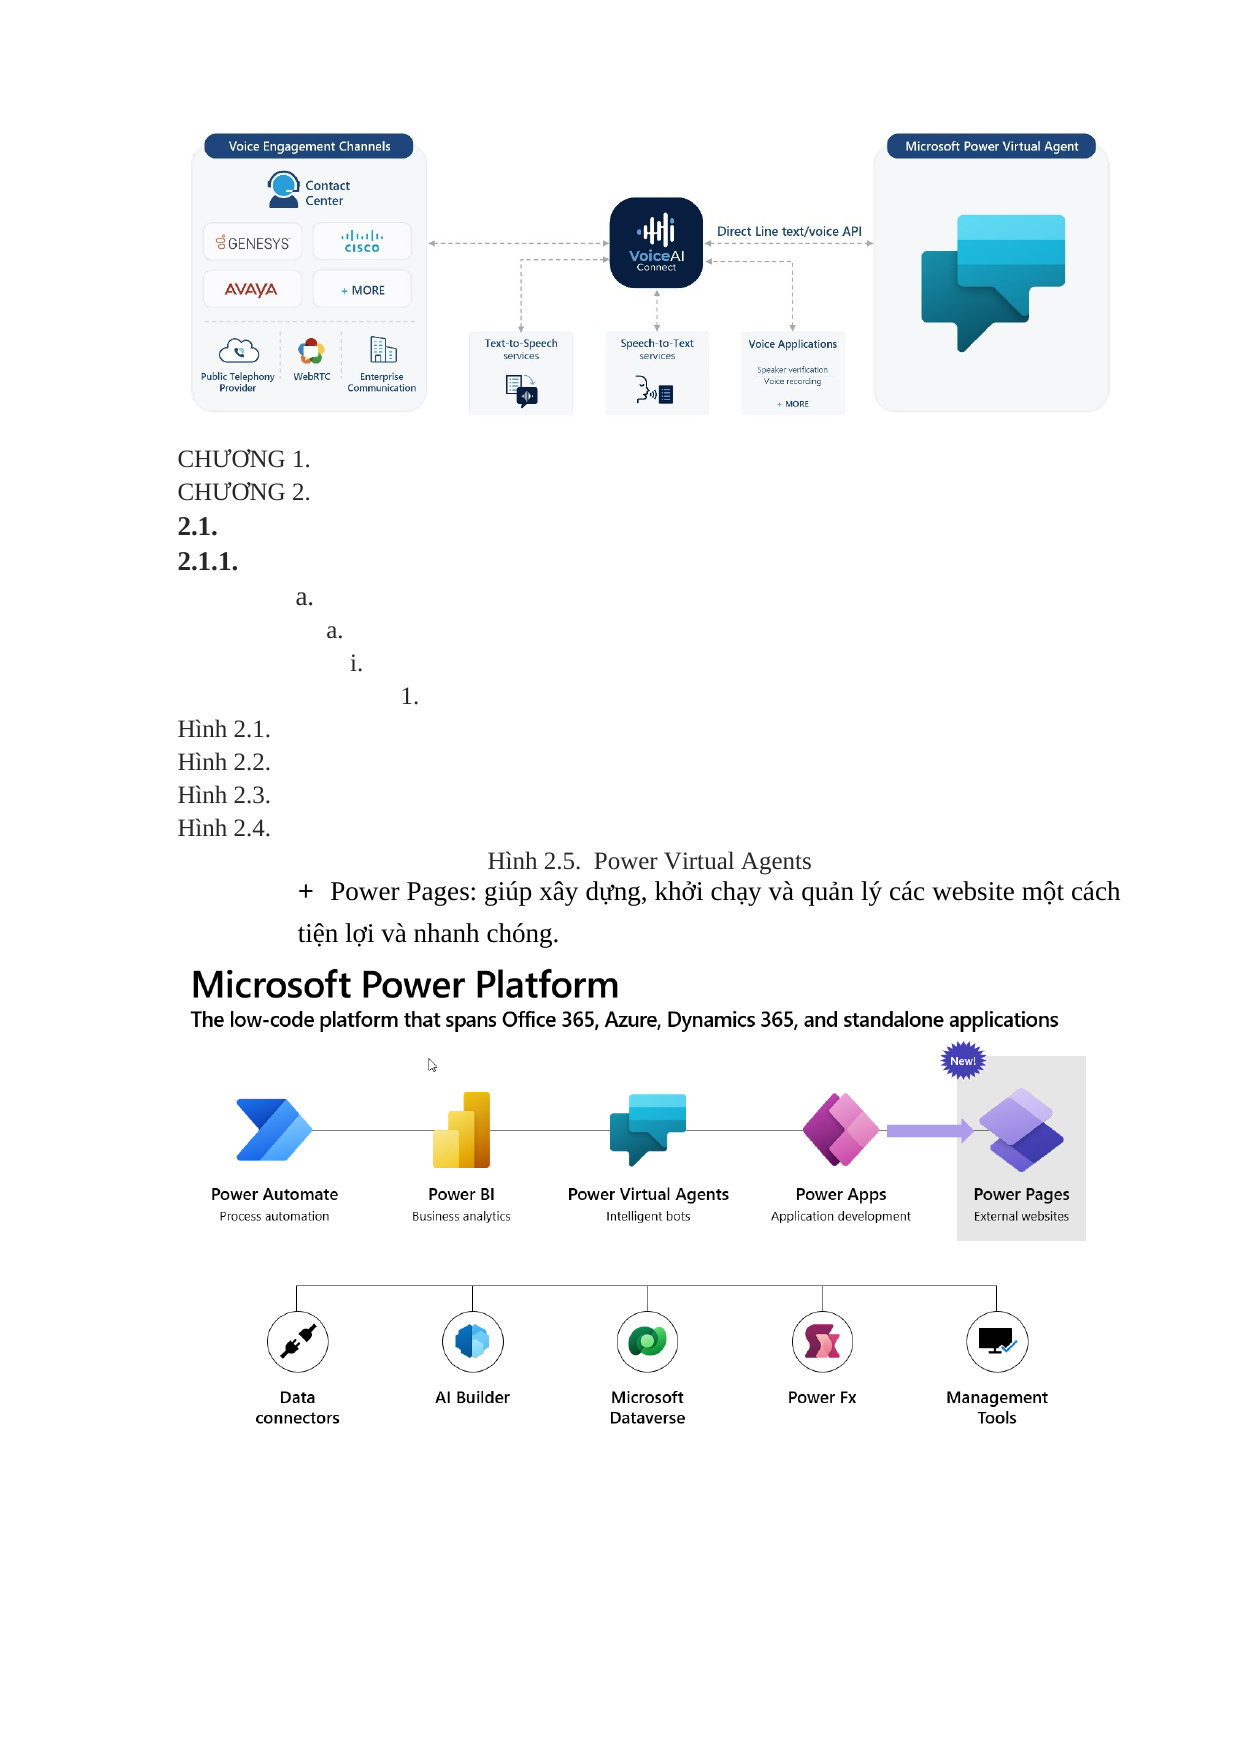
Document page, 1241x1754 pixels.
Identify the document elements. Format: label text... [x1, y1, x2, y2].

list Power Pages: giúp xây dựng, khởi chạy và quản lý các website một cách tiện lợi và nhanh chóng. [298, 875, 1122, 949]
subtitle Power Virtual Agents [177, 846, 1122, 875]
picture [177, 957, 1123, 1459]
picture [177, 118, 1123, 430]
